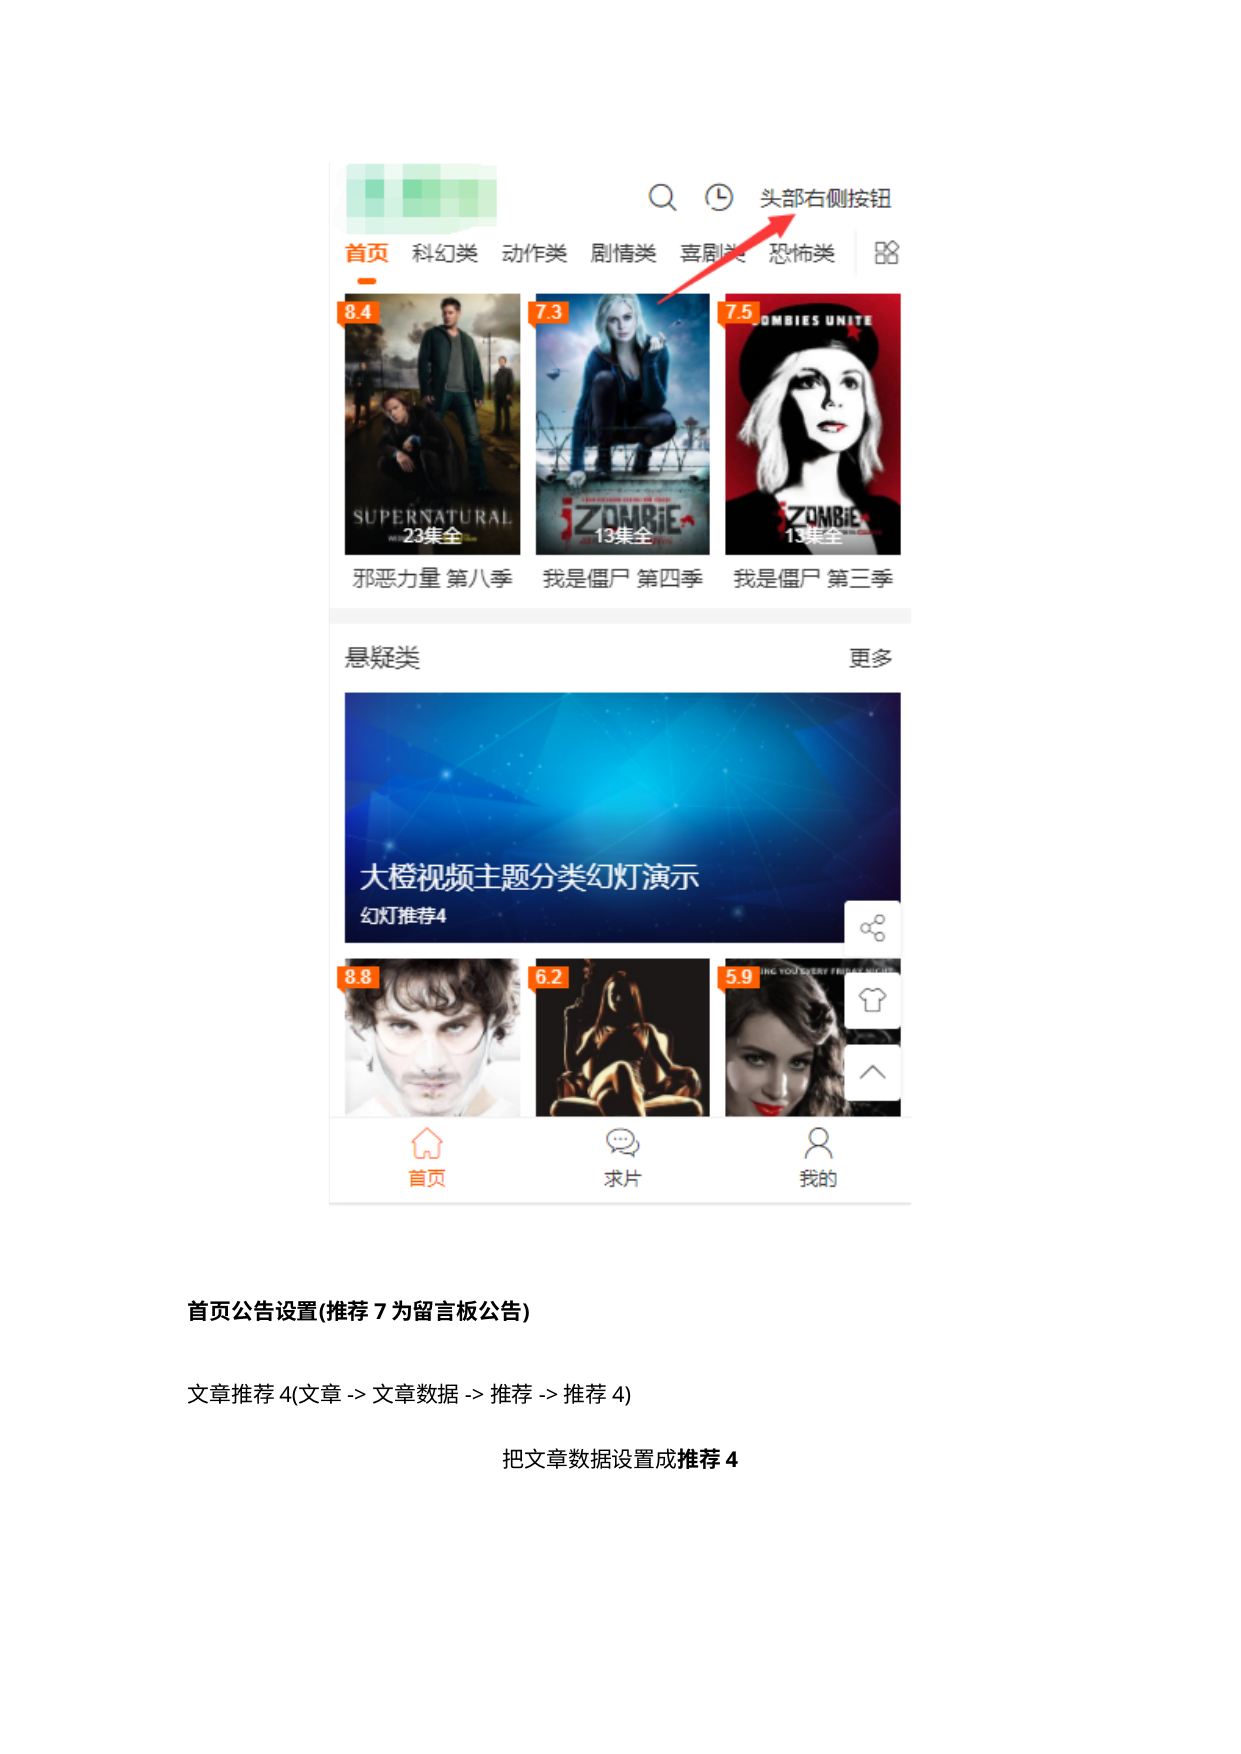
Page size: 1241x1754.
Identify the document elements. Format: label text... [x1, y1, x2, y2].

subtitle 首页公告设置(推荐7为留言板公告) [187, 1294, 1053, 1327]
text 文章推荐4(文章 -> 文章数据 -> 推荐 -> 推荐4) [187, 1377, 1053, 1409]
picture [328, 162, 912, 1206]
text 把文章数据设置成推荐4 [187, 1442, 1053, 1474]
